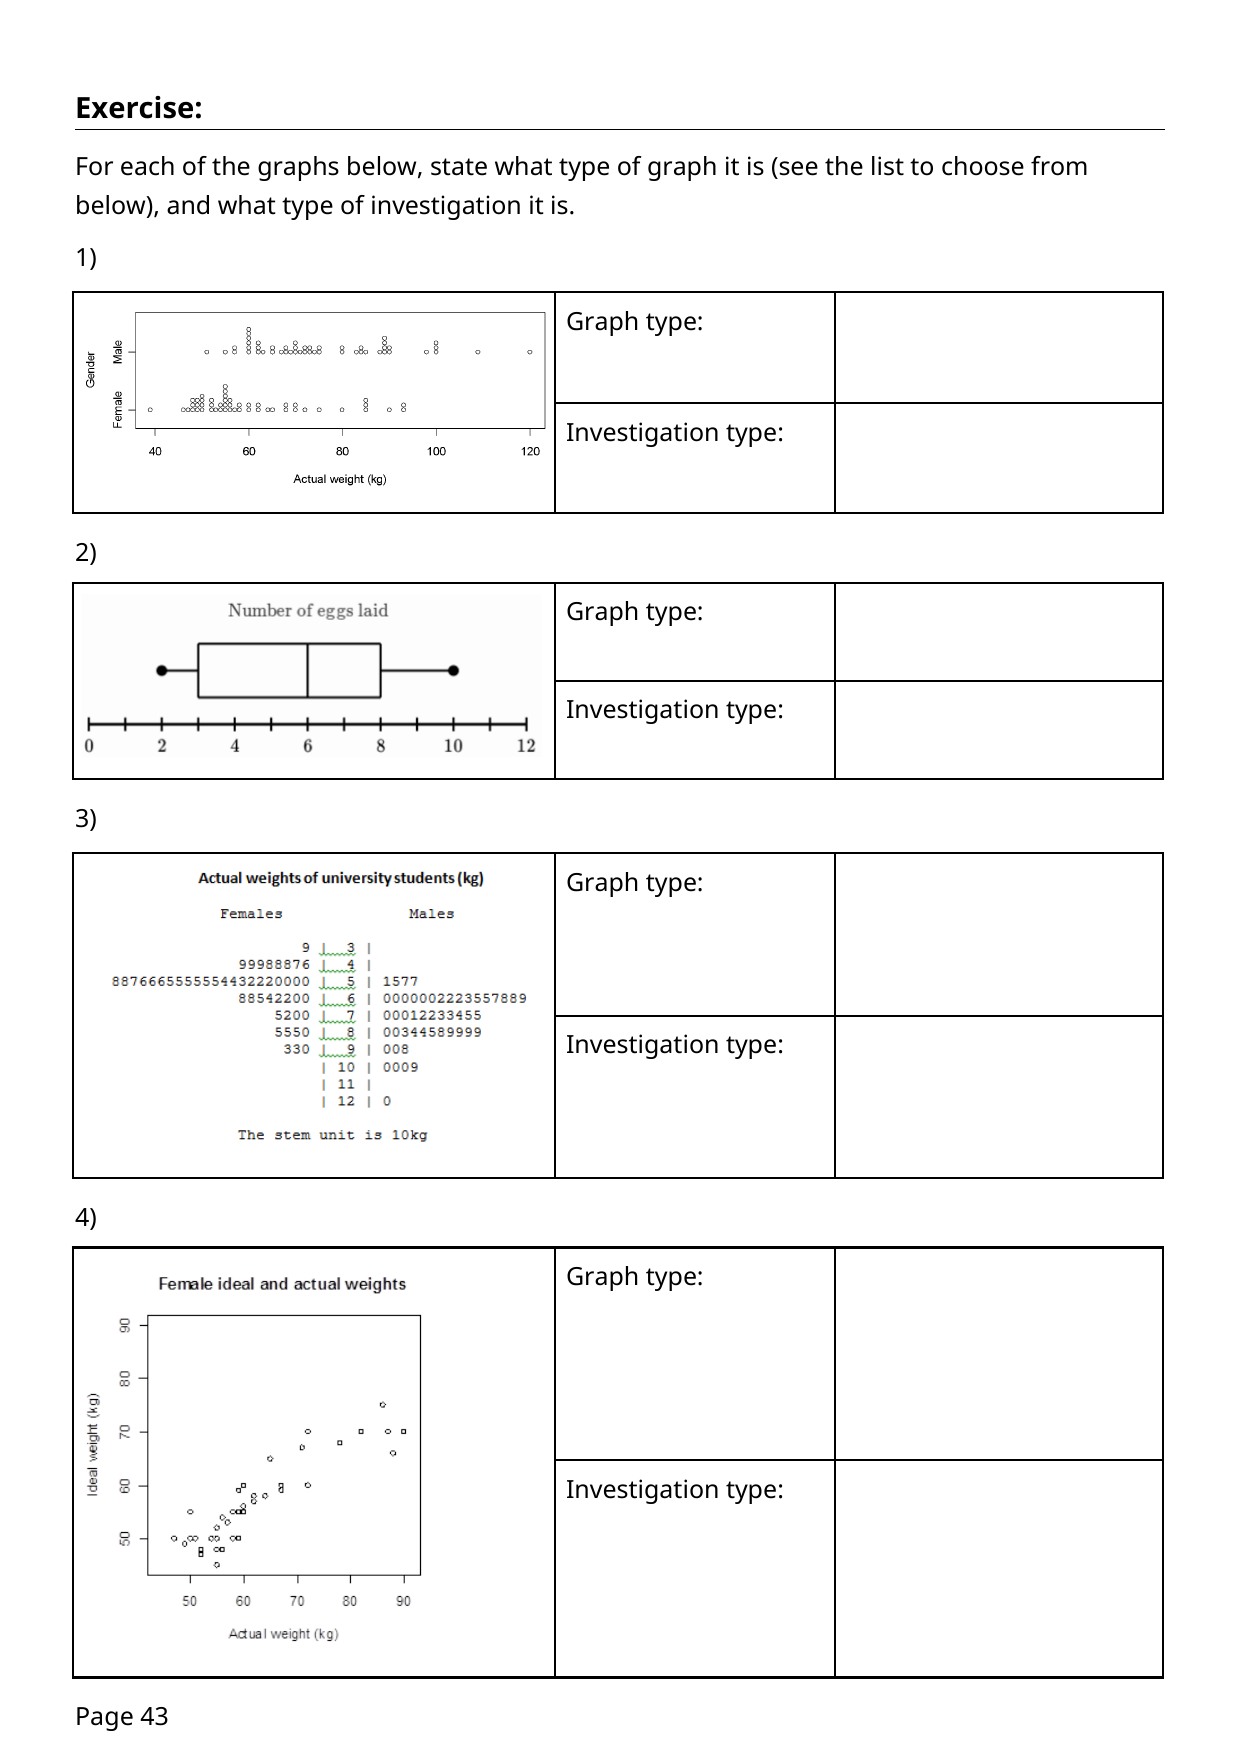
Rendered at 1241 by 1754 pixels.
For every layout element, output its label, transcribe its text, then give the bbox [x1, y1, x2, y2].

table_header [74, 1249, 554, 1676]
table_header Graph type: [556, 854, 834, 1014]
table_header Graph type: [556, 584, 834, 679]
table_cell Investigation type: [556, 404, 834, 512]
table_header [836, 854, 1162, 1014]
table_cell Investigation type: [556, 1461, 834, 1676]
table_header [836, 293, 1162, 402]
table_cell Investigation type: [556, 1017, 834, 1177]
table_header Graph type: [556, 293, 834, 402]
table_cell [836, 1017, 1162, 1177]
table_header [836, 1249, 1162, 1459]
subtitle Exercise: [75, 87, 1165, 129]
text For each of the graphs below, state what type of graph it is (see the list to choose from below), and what type of investigation it is. [75, 149, 1165, 222]
table_header [836, 584, 1162, 679]
table_cell [836, 404, 1162, 512]
table_cell [836, 1461, 1162, 1676]
table_cell [836, 682, 1162, 777]
table_header [74, 854, 554, 1177]
picture [81, 864, 543, 1154]
table_cell Investigation type: [556, 682, 834, 777]
table_header Graph type: [556, 1249, 834, 1459]
picture [81, 1271, 430, 1650]
table_header [74, 293, 554, 512]
table_header [74, 584, 554, 777]
picture [81, 594, 543, 757]
picture [80, 303, 549, 490]
